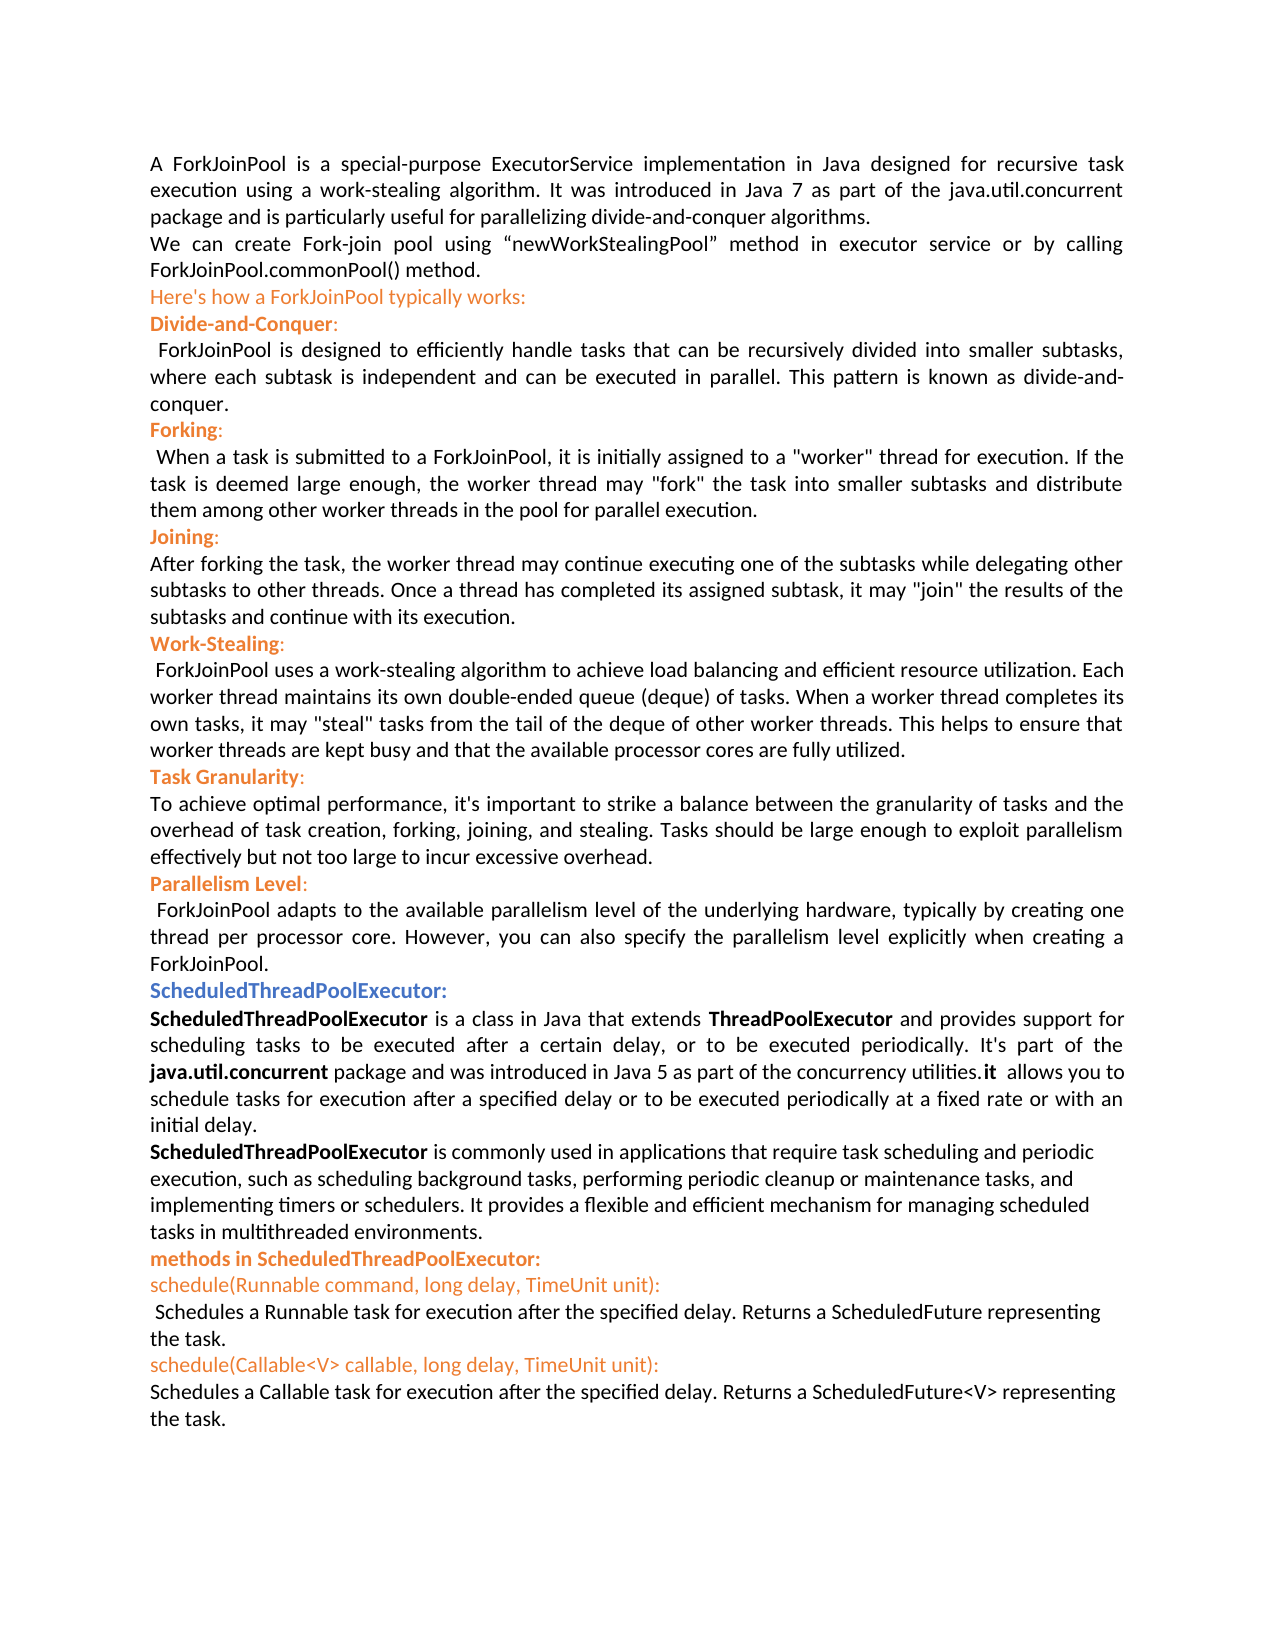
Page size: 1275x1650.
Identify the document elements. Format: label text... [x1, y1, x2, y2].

text We can create Fork-join pool using “newWorkStealingPool” method in executor service or by calling ForkJoinPool.commonPool() method. [150, 230, 1125, 283]
text ForkJoinPool adapts to the available parallelism level of the underlying hardware, typically by creating one thread per processor core. However, you can also specify the parallelism level explicitly when creating a ForkJoinPool. [150, 897, 1125, 977]
text ScheduledThreadPoolExecutor is commonly used in applications that require task scheduling and periodic execution, such as scheduling background tasks, performing periodic cleanup or maintenance tasks, and implementing timers or schedulers. It provides a flexible and efficient mechanism for managing scheduled tasks in multithreaded environments. [150, 1138, 1125, 1245]
text When a task is submitted to a ForkJoinPool, it is initially assigned to a "worker" thread for execution. If the task is deemed large enough, the worker thread may "fork" the task into smaller subtasks and distribute them among other worker threads in the pool for parallel execution. [150, 443, 1125, 523]
text Forking: [150, 417, 1125, 443]
text Parallelism Level: [150, 870, 1125, 897]
text Work-Stealing: [150, 630, 1125, 657]
text Schedules a Callable task for execution after the specified delay. Returns a ScheduledFuture<V> representing the task. [150, 1378, 1125, 1431]
text ForkJoinPool is designed to efficiently handle tasks that can be recursively divided into smaller subtasks, where each subtask is independent and can be executed in parallel. This pattern is known as divide-and-conquer. [150, 337, 1125, 417]
text A ForkJoinPool is a special-purpose ExecutorService implementation in Java designed for recursive task execution using a work-stealing algorithm. It was introduced in Java 7 as part of the java.util.concurrent package and is particularly useful for parallelizing divide-and-conquer algorithms. [150, 150, 1125, 230]
text Divide-and-Conquer: [150, 310, 1125, 337]
text methods in ScheduledThreadPoolExecutor:Bottom of Form [150, 1245, 1125, 1271]
text schedule(Callable<V> callable, long delay, TimeUnit unit): [150, 1351, 1125, 1378]
text To achieve optimal performance, it's important to strike a balance between the granularity of tasks and the overhead of task creation, forking, joining, and stealing. Tasks should be large enough to exploit parallelism effectively but not too large to incur excessive overhead. [150, 790, 1125, 870]
text Joining: [150, 523, 1125, 550]
text Schedules a Runnable task for execution after the specified delay. Returns a ScheduledFuture representing the task. [150, 1298, 1125, 1351]
text After forking the task, the worker thread may continue executing one of the subtasks while delegating other subtasks to other threads. Once a thread has completed its assigned subtask, it may "join" the results of the subtasks and continue with its execution. [150, 550, 1125, 630]
text schedule(Runnable command, long delay, TimeUnit unit): [150, 1271, 1125, 1298]
subtitle ScheduledThreadPoolExecutor: [150, 977, 1125, 1005]
text Task Granularity: [150, 763, 1125, 790]
text ForkJoinPool uses a work-stealing algorithm to achieve load balancing and efficient resource utilization. Each worker thread maintains its own double-ended queue (deque) of tasks. When a worker thread completes its own tasks, it may "steal" tasks from the tail of the deque of other worker threads. This helps to ensure that worker threads are kept busy and that the available processor cores are fully utilized. [150, 657, 1125, 763]
text ScheduledThreadPoolExecutor is a class in Java that extends ThreadPoolExecutor and provides support for scheduling tasks to be executed after a certain delay, or to be executed periodically. It's part of the java.util.concurrent package and was introduced in Java 5 as part of the concurrency utilities.it allows you to schedule tasks for execution after a specified delay or to be executed periodically at a fixed rate or with an initial delay. [150, 1005, 1125, 1138]
text Here's how a ForkJoinPool typically works: [150, 283, 1125, 310]
